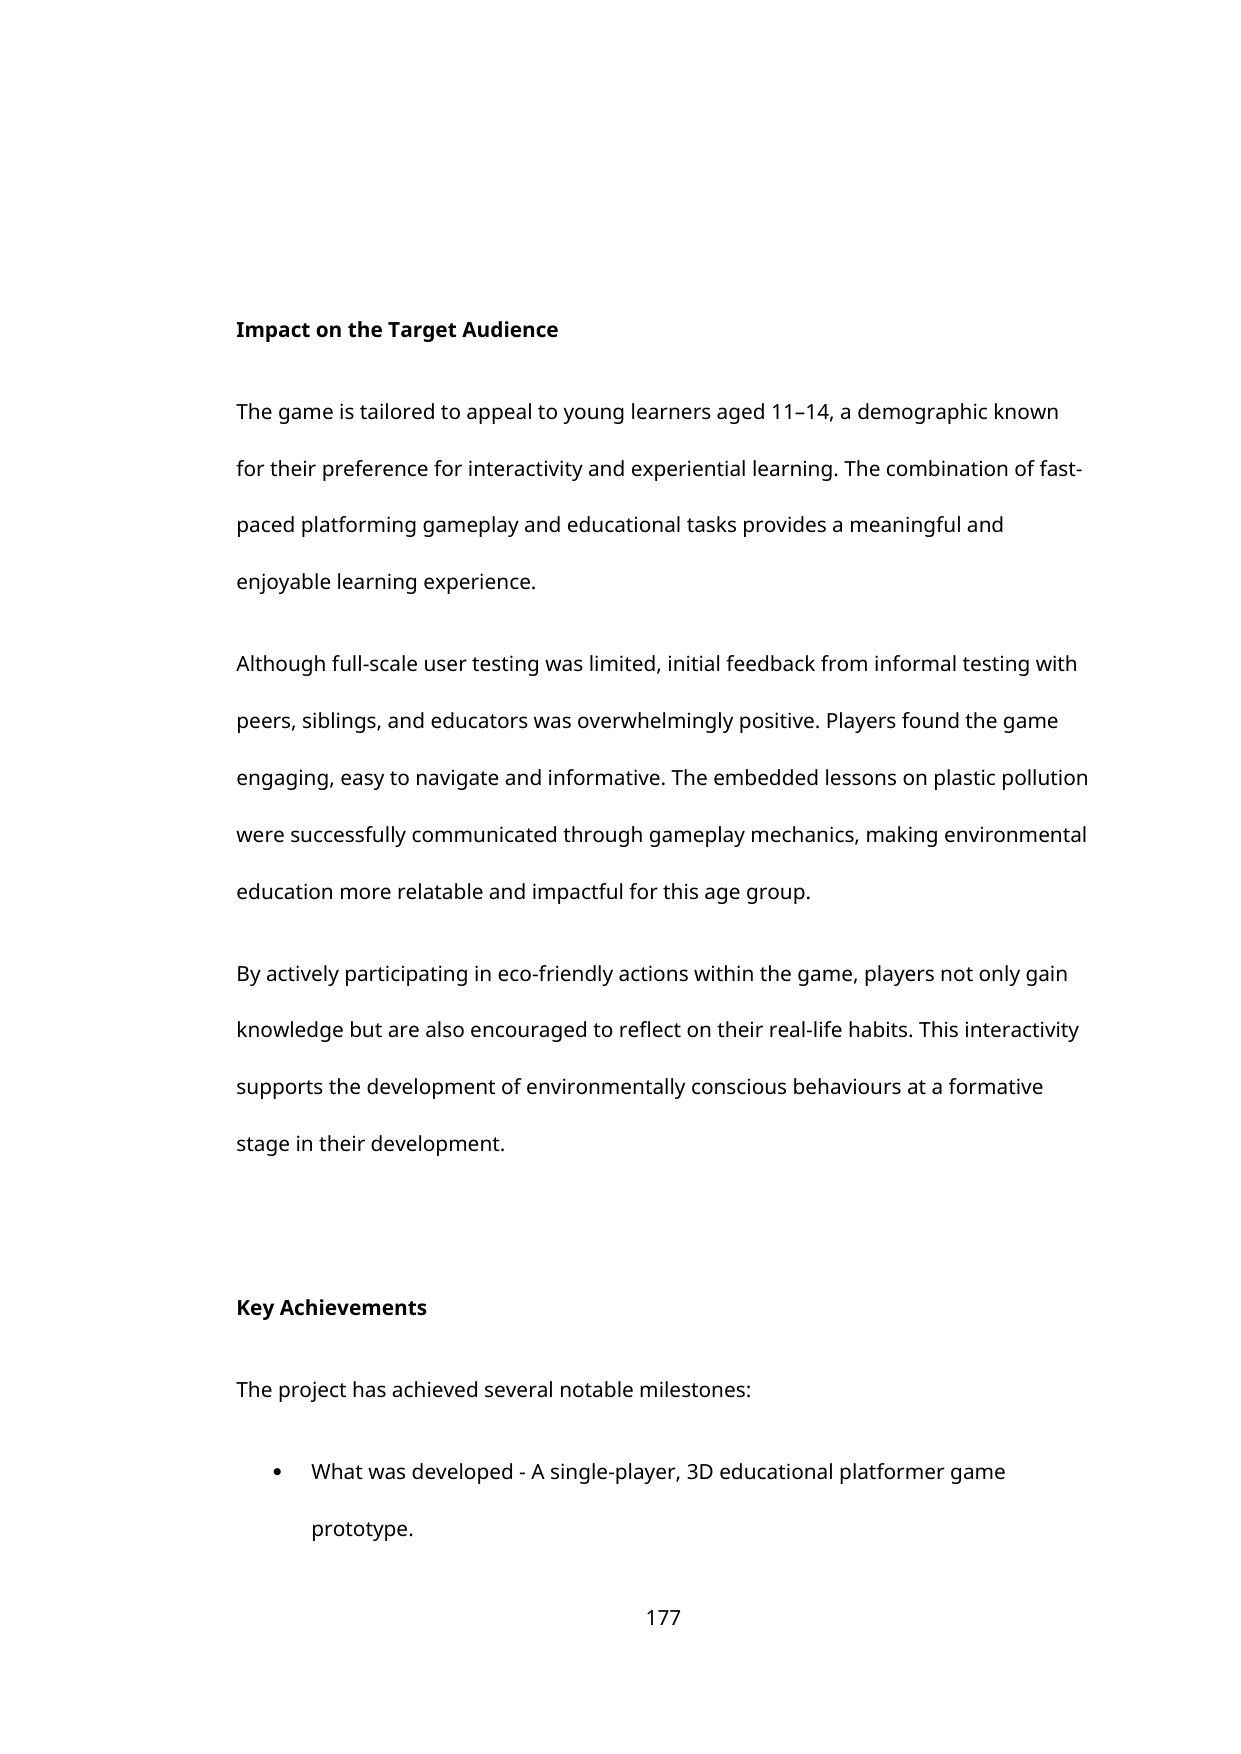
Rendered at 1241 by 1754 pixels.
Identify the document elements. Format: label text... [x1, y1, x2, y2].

list What was developed - A single-player, 3D educational platformer game prototype. [274, 1457, 1090, 1542]
text Key Achievements [236, 1293, 1090, 1322]
text By actively participating in eco-friendly actions within the game, players not only gain knowledge but are also encouraged to reflect on their real-life habits. This interactivity supports the development of environmentally conscious behaviours at a formative stage in their development. [236, 959, 1090, 1158]
text The project has achieved several notable milestones: [236, 1375, 1090, 1403]
text Impact on the Target Audience [236, 315, 1090, 343]
text The game is tailored to appeal to young learners aged 11–14, a demographic known for their preference for interactivity and experiential learning. The combination of fast-paced platforming gameplay and educational tasks provides a meaningful and enjoyable learning experience. [236, 397, 1090, 596]
text Although full-scale user testing was limited, initial feedback from informal testing with peers, siblings, and educators was overwhelmingly positive. Players found the game engaging, easy to navigate and informative. The embedded lessons on plastic pollution were successfully communicated through gameplay mechanics, making environmental education more relatable and impactful for this age group. [236, 649, 1090, 905]
